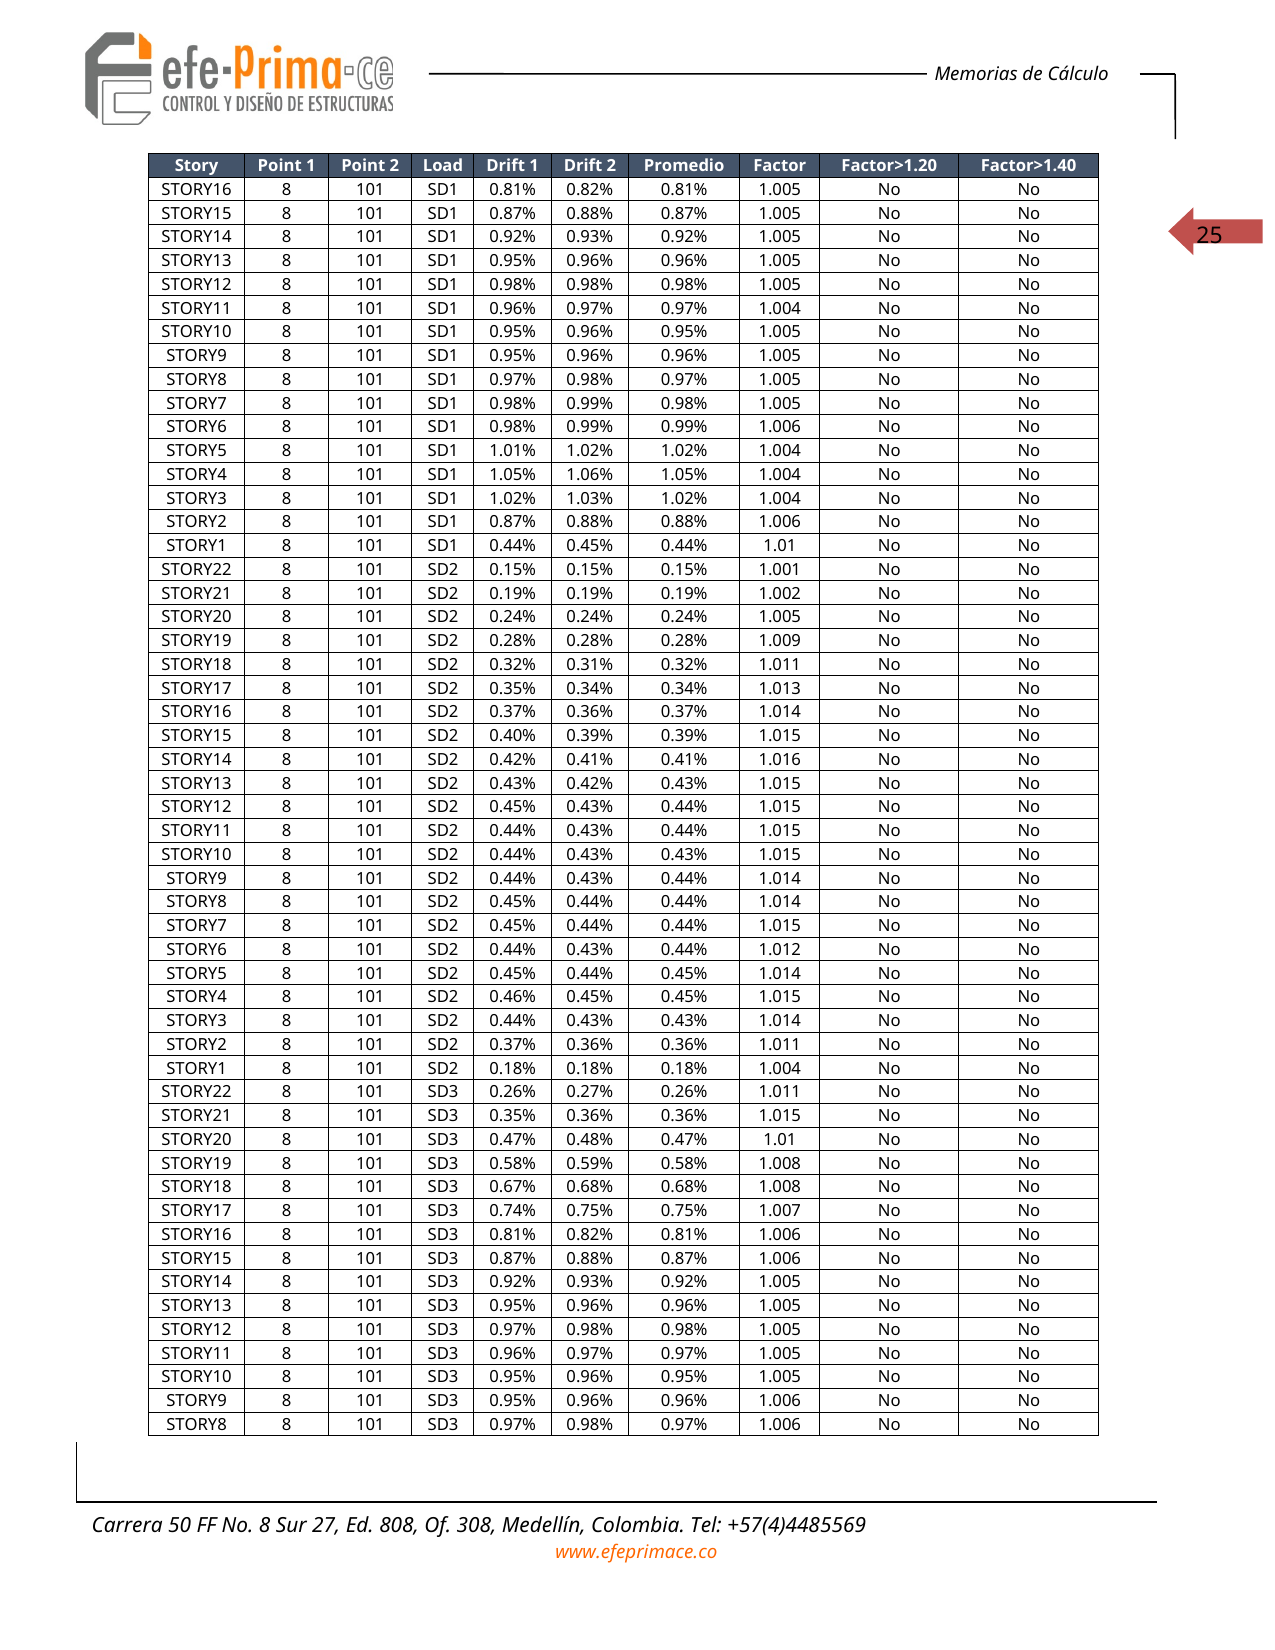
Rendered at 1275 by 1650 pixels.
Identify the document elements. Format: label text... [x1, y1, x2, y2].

table_cell 1.02% [629, 486, 739, 509]
table_cell 0.97% [474, 368, 551, 390]
table_cell No [959, 890, 1098, 913]
table_cell SD2 [412, 819, 473, 842]
table_cell 1.02% [552, 439, 628, 462]
table_cell 1.014 [740, 1009, 819, 1032]
table_cell 0.98% [629, 391, 739, 414]
table_cell No [820, 1199, 958, 1222]
table_cell No [820, 581, 958, 604]
table_cell SD3 [412, 1341, 473, 1364]
table_cell 0.93% [552, 1270, 628, 1293]
table_cell No [959, 581, 1098, 604]
table_cell SD1 [412, 344, 473, 367]
table_cell 0.44% [629, 866, 739, 889]
table_cell 0.44% [552, 890, 628, 913]
table_cell 0.26% [629, 1080, 739, 1103]
table_cell 0.45% [629, 985, 739, 1008]
table_cell 0.45% [552, 534, 628, 557]
table_cell No [820, 1318, 958, 1340]
table_cell 0.42% [552, 771, 628, 794]
table_cell 1.005 [740, 1365, 819, 1388]
table_cell No [959, 225, 1098, 248]
table_cell STORY20 [149, 605, 244, 628]
table_cell 0.96% [629, 1294, 739, 1317]
table_cell SD2 [412, 938, 473, 960]
table_cell 101 [329, 629, 411, 652]
table_cell 1.016 [740, 748, 819, 770]
table_cell 1.005 [740, 1270, 819, 1293]
table_cell 0.58% [474, 1151, 551, 1174]
table_cell STORY10 [149, 843, 244, 865]
table_cell 1.004 [740, 1056, 819, 1079]
table_cell SD2 [412, 748, 473, 770]
table_cell 0.99% [629, 415, 739, 438]
table_cell 8 [245, 629, 328, 652]
table_cell No [820, 629, 958, 652]
table_cell SD2 [412, 1056, 473, 1079]
table_cell 0.95% [474, 320, 551, 343]
table_cell 8 [245, 1318, 328, 1340]
table_cell No [959, 439, 1098, 462]
table_cell 0.36% [552, 1104, 628, 1127]
table_cell 1.004 [740, 296, 819, 319]
table_header Drift 1 [474, 154, 551, 177]
table_cell 0.44% [629, 795, 739, 818]
table_cell 101 [329, 439, 411, 462]
table_cell 101 [329, 1009, 411, 1032]
table_cell No [820, 1033, 958, 1055]
table_cell 0.43% [552, 1009, 628, 1032]
table_cell 0.95% [629, 1365, 739, 1388]
table_cell 1.005 [740, 178, 819, 200]
table_cell 8 [245, 1104, 328, 1127]
table_cell 1.005 [740, 225, 819, 248]
table_cell SD1 [412, 510, 473, 533]
table_cell 0.44% [474, 819, 551, 842]
table_cell No [820, 201, 958, 224]
table_cell 8 [245, 700, 328, 723]
table_cell 101 [329, 819, 411, 842]
table_cell SD1 [412, 225, 473, 248]
table_cell 0.68% [629, 1175, 739, 1198]
table_cell 0.45% [474, 795, 551, 818]
table_cell STORY4 [149, 985, 244, 1008]
table_cell 1.012 [740, 938, 819, 960]
table_cell 0.97% [552, 296, 628, 319]
table_cell 1.005 [740, 249, 819, 272]
table_cell STORY15 [149, 1246, 244, 1269]
table_cell No [959, 1341, 1098, 1364]
table_cell 101 [329, 961, 411, 984]
table_cell 1.014 [740, 961, 819, 984]
table_cell 0.97% [629, 1413, 739, 1435]
table_cell 1.02% [629, 439, 739, 462]
table_cell No [959, 1199, 1098, 1222]
table_cell 8 [245, 581, 328, 604]
table_cell SD2 [412, 1009, 473, 1032]
table_cell 0.44% [474, 866, 551, 889]
table_cell 8 [245, 534, 328, 557]
table_cell STORY17 [149, 1199, 244, 1222]
table_cell 0.67% [474, 1175, 551, 1198]
table_cell No [820, 819, 958, 842]
table_cell 101 [329, 344, 411, 367]
table_cell SD3 [412, 1318, 473, 1340]
table_cell 101 [329, 724, 411, 747]
table_cell 0.45% [474, 890, 551, 913]
table_cell 1.006 [740, 1389, 819, 1412]
table_cell 1.005 [740, 201, 819, 224]
table_header Factor>1.40 [959, 154, 1098, 177]
table_cell 0.40% [474, 724, 551, 747]
table_cell 101 [329, 581, 411, 604]
table_cell 1.013 [740, 676, 819, 699]
table_cell 1.006 [740, 1413, 819, 1435]
table_cell STORY1 [149, 1056, 244, 1079]
table_cell 0.28% [629, 629, 739, 652]
table_cell 0.39% [629, 724, 739, 747]
table_cell No [959, 843, 1098, 865]
table_cell 8 [245, 463, 328, 485]
table_cell No [820, 368, 958, 390]
table_cell STORY5 [149, 439, 244, 462]
table_cell 0.99% [552, 391, 628, 414]
table_cell 1.005 [740, 1318, 819, 1340]
table_cell 101 [329, 201, 411, 224]
table_cell 101 [329, 320, 411, 343]
table_cell 0.88% [552, 201, 628, 224]
table_cell 1.005 [740, 344, 819, 367]
table_cell SD3 [412, 1365, 473, 1388]
table_cell 1.005 [740, 273, 819, 295]
table_cell 1.006 [740, 1223, 819, 1245]
table_cell 0.44% [629, 819, 739, 842]
table_cell 101 [329, 178, 411, 200]
table_cell 1.005 [740, 368, 819, 390]
table_cell 0.44% [629, 890, 739, 913]
table_cell No [820, 985, 958, 1008]
table_cell 8 [245, 296, 328, 319]
table_cell 101 [329, 1413, 411, 1435]
table_cell 101 [329, 985, 411, 1008]
table_cell No [820, 843, 958, 865]
table_cell 0.44% [629, 914, 739, 937]
table_cell 0.19% [629, 581, 739, 604]
table_cell STORY10 [149, 320, 244, 343]
table_cell 101 [329, 1294, 411, 1317]
table_cell 0.92% [629, 225, 739, 248]
table_cell 0.36% [552, 1033, 628, 1055]
table_cell 0.19% [474, 581, 551, 604]
table_cell No [959, 1365, 1098, 1388]
table_cell 0.45% [474, 914, 551, 937]
table_cell SD1 [412, 178, 473, 200]
table_cell 1.009 [740, 629, 819, 652]
picture [85, 32, 393, 125]
table_cell 101 [329, 1151, 411, 1174]
table_cell 0.18% [552, 1056, 628, 1079]
table_cell STORY16 [149, 178, 244, 200]
table_cell 1.01% [474, 439, 551, 462]
table_cell No [820, 486, 958, 509]
table_cell 8 [245, 320, 328, 343]
table_cell 101 [329, 843, 411, 865]
table_cell 0.26% [474, 1080, 551, 1103]
table_cell 0.98% [552, 1413, 628, 1435]
table_cell No [959, 938, 1098, 960]
table_cell No [959, 320, 1098, 343]
table_cell 0.32% [629, 653, 739, 675]
table_cell No [959, 676, 1098, 699]
table_cell No [820, 296, 958, 319]
table_cell 0.96% [552, 344, 628, 367]
table_cell 8 [245, 225, 328, 248]
table_cell No [820, 938, 958, 960]
table_cell No [959, 605, 1098, 628]
table_cell No [820, 391, 958, 414]
table_cell 0.43% [552, 843, 628, 865]
table_cell 0.98% [474, 391, 551, 414]
table_cell STORY13 [149, 249, 244, 272]
table_cell 0.81% [629, 178, 739, 200]
table_cell 1.006 [740, 1246, 819, 1269]
table_cell SD1 [412, 534, 473, 557]
table_cell 0.98% [629, 1318, 739, 1340]
table_cell SD3 [412, 1080, 473, 1103]
table_cell 8 [245, 890, 328, 913]
table_cell 1.05% [474, 463, 551, 485]
table_cell 0.28% [474, 629, 551, 652]
table_cell 0.37% [629, 700, 739, 723]
table_cell 101 [329, 510, 411, 533]
table_cell SD1 [412, 463, 473, 485]
table_cell 0.98% [552, 273, 628, 295]
table_cell 1.008 [740, 1175, 819, 1198]
table_cell SD2 [412, 653, 473, 675]
table_cell No [820, 605, 958, 628]
table_cell 8 [245, 795, 328, 818]
table_cell 1.006 [740, 415, 819, 438]
table_cell 0.43% [629, 1009, 739, 1032]
table_cell 1.015 [740, 819, 819, 842]
table_cell 1.015 [740, 724, 819, 747]
table_cell STORY14 [149, 1270, 244, 1293]
table_cell No [959, 1080, 1098, 1103]
table_cell 0.75% [552, 1199, 628, 1222]
table_cell No [820, 1104, 958, 1127]
table_cell 101 [329, 463, 411, 485]
table_cell No [959, 201, 1098, 224]
table_cell 0.39% [552, 724, 628, 747]
table_cell 8 [245, 985, 328, 1008]
table_cell 8 [245, 391, 328, 414]
table_cell 101 [329, 486, 411, 509]
table_cell 8 [245, 1246, 328, 1269]
table_cell 101 [329, 1270, 411, 1293]
table_cell 0.35% [474, 676, 551, 699]
table_cell No [959, 296, 1098, 319]
table_cell 101 [329, 1223, 411, 1245]
table_cell SD2 [412, 558, 473, 580]
table_cell 0.18% [474, 1056, 551, 1079]
table_cell 101 [329, 1246, 411, 1269]
table_cell 8 [245, 344, 328, 367]
table_cell 1.015 [740, 843, 819, 865]
table_cell SD3 [412, 1413, 473, 1435]
table_cell 1.005 [740, 320, 819, 343]
table_cell 101 [329, 890, 411, 913]
table_cell 0.81% [474, 178, 551, 200]
table_cell 0.81% [474, 1223, 551, 1245]
table_cell STORY13 [149, 771, 244, 794]
table_cell 8 [245, 1365, 328, 1388]
table_cell STORY12 [149, 1318, 244, 1340]
table_cell 8 [245, 1128, 328, 1150]
table_cell 8 [245, 961, 328, 984]
table_cell No [959, 700, 1098, 723]
table_cell No [820, 1175, 958, 1198]
table_cell STORY11 [149, 819, 244, 842]
table_cell STORY22 [149, 1080, 244, 1103]
table_cell 0.95% [474, 249, 551, 272]
table_cell 8 [245, 439, 328, 462]
table_cell 0.24% [629, 605, 739, 628]
table_cell STORY18 [149, 653, 244, 675]
table_cell STORY4 [149, 463, 244, 485]
table_cell 0.27% [552, 1080, 628, 1103]
table_cell 101 [329, 795, 411, 818]
table_cell 8 [245, 1033, 328, 1055]
table_cell No [959, 1175, 1098, 1198]
table_cell SD1 [412, 486, 473, 509]
table_cell 0.43% [552, 795, 628, 818]
table_cell 8 [245, 605, 328, 628]
table_cell STORY13 [149, 1294, 244, 1317]
table_cell SD2 [412, 866, 473, 889]
table_cell 101 [329, 1128, 411, 1150]
table_header Factor [740, 154, 819, 177]
table_cell 101 [329, 676, 411, 699]
table_cell 1.01 [740, 534, 819, 557]
table_cell 8 [245, 914, 328, 937]
table_cell No [959, 1104, 1098, 1127]
table_cell No [959, 1056, 1098, 1079]
table_cell No [959, 249, 1098, 272]
table_cell No [959, 1246, 1098, 1269]
table_cell STORY15 [149, 724, 244, 747]
table_cell SD2 [412, 843, 473, 865]
table_cell 0.41% [629, 748, 739, 770]
table_cell 1.06% [552, 463, 628, 485]
table_cell 0.36% [552, 700, 628, 723]
table_cell 8 [245, 1199, 328, 1222]
table_cell No [820, 890, 958, 913]
table_cell 0.45% [629, 961, 739, 984]
table_cell SD1 [412, 320, 473, 343]
table_cell 0.15% [629, 558, 739, 580]
table_cell 8 [245, 1080, 328, 1103]
table_cell 0.95% [629, 320, 739, 343]
table_cell 101 [329, 225, 411, 248]
table_cell No [959, 391, 1098, 414]
table_cell No [820, 439, 958, 462]
table_cell STORY15 [149, 201, 244, 224]
table_cell STORY8 [149, 1413, 244, 1435]
table_cell 0.93% [552, 225, 628, 248]
table_cell 101 [329, 273, 411, 295]
table_cell 101 [329, 1199, 411, 1222]
table_cell No [820, 1294, 958, 1317]
table_cell 101 [329, 938, 411, 960]
table_cell 101 [329, 748, 411, 770]
table_cell 8 [245, 676, 328, 699]
table_cell No [820, 249, 958, 272]
table_cell 101 [329, 534, 411, 557]
table_cell 101 [329, 1341, 411, 1364]
table_cell STORY21 [149, 1104, 244, 1127]
table_cell 0.96% [552, 1365, 628, 1388]
table_cell 1.015 [740, 1104, 819, 1127]
table_cell 1.015 [740, 985, 819, 1008]
table_cell 1.011 [740, 1080, 819, 1103]
table_cell SD3 [412, 1128, 473, 1150]
table_cell STORY16 [149, 700, 244, 723]
table_cell No [959, 629, 1098, 652]
table_cell No [820, 795, 958, 818]
table_cell 0.47% [629, 1128, 739, 1150]
table_cell No [820, 653, 958, 675]
table_cell 0.92% [474, 225, 551, 248]
table_cell 101 [329, 1318, 411, 1340]
table_cell STORY8 [149, 368, 244, 390]
table_cell SD1 [412, 296, 473, 319]
table_cell 1.008 [740, 1151, 819, 1174]
table_cell SD1 [412, 273, 473, 295]
table_cell 0.82% [552, 178, 628, 200]
table_cell STORY9 [149, 344, 244, 367]
table_cell 0.48% [552, 1128, 628, 1150]
table_cell 0.97% [474, 1413, 551, 1435]
table_cell No [820, 558, 958, 580]
table_cell No [959, 1270, 1098, 1293]
table_cell 1.001 [740, 558, 819, 580]
table_cell 0.42% [474, 748, 551, 770]
table_cell 8 [245, 201, 328, 224]
table_cell 0.96% [552, 1389, 628, 1412]
table_cell 1.011 [740, 1033, 819, 1055]
table_cell 0.44% [629, 534, 739, 557]
table_cell 101 [329, 1104, 411, 1127]
table_cell SD1 [412, 368, 473, 390]
table_cell 0.87% [629, 1246, 739, 1269]
table_cell SD3 [412, 1104, 473, 1127]
table_cell No [820, 866, 958, 889]
table_cell 0.87% [629, 201, 739, 224]
table_cell No [820, 748, 958, 770]
table_cell 101 [329, 296, 411, 319]
table_cell 0.37% [474, 700, 551, 723]
table_cell 8 [245, 1294, 328, 1317]
table_cell 101 [329, 1033, 411, 1055]
table_cell STORY9 [149, 1389, 244, 1412]
table_cell No [959, 748, 1098, 770]
table_cell 1.05% [629, 463, 739, 485]
table_cell STORY5 [149, 961, 244, 984]
table_cell 0.45% [474, 961, 551, 984]
table_cell 101 [329, 391, 411, 414]
table_cell 101 [329, 653, 411, 675]
table_cell No [820, 700, 958, 723]
table_cell SD3 [412, 1175, 473, 1198]
table_cell 101 [329, 1080, 411, 1103]
table_cell No [959, 486, 1098, 509]
table_cell 0.97% [629, 368, 739, 390]
table_header Load [412, 154, 473, 177]
table_cell 0.59% [552, 1151, 628, 1174]
table_cell 101 [329, 605, 411, 628]
table_cell 0.97% [629, 1341, 739, 1364]
table_cell STORY12 [149, 273, 244, 295]
table_cell 0.74% [474, 1199, 551, 1222]
table_cell 8 [245, 1270, 328, 1293]
table_cell 0.41% [552, 748, 628, 770]
table_cell STORY20 [149, 1128, 244, 1150]
table_cell No [959, 1389, 1098, 1412]
table_cell SD1 [412, 201, 473, 224]
table_cell 1.004 [740, 463, 819, 485]
table_cell 101 [329, 1175, 411, 1198]
table_cell STORY1 [149, 534, 244, 557]
table_cell 101 [329, 1389, 411, 1412]
table_cell 1.005 [740, 1294, 819, 1317]
table_cell SD2 [412, 676, 473, 699]
table_cell 0.96% [552, 1294, 628, 1317]
table_cell 8 [245, 1175, 328, 1198]
table_cell No [820, 1128, 958, 1150]
table_cell 8 [245, 1009, 328, 1032]
table_header Drift 2 [552, 154, 628, 177]
table_cell SD2 [412, 890, 473, 913]
table_cell 1.005 [740, 605, 819, 628]
table_cell 0.98% [474, 273, 551, 295]
table_cell 8 [245, 415, 328, 438]
table_cell No [820, 724, 958, 747]
table_cell 101 [329, 1365, 411, 1388]
table_cell SD2 [412, 605, 473, 628]
table_cell 0.24% [474, 605, 551, 628]
table_cell 1.002 [740, 581, 819, 604]
table_cell SD2 [412, 700, 473, 723]
table_cell 1.005 [740, 391, 819, 414]
table_cell No [959, 534, 1098, 557]
table_cell No [820, 1009, 958, 1032]
table_cell STORY19 [149, 629, 244, 652]
table_cell 0.98% [474, 415, 551, 438]
table_cell 0.44% [629, 938, 739, 960]
table_cell 8 [245, 486, 328, 509]
table_cell SD2 [412, 985, 473, 1008]
table_cell 8 [245, 724, 328, 747]
table_cell No [959, 914, 1098, 937]
table_cell SD2 [412, 581, 473, 604]
table_cell No [820, 1270, 958, 1293]
table_cell No [820, 320, 958, 343]
table_cell 101 [329, 415, 411, 438]
table_cell 8 [245, 368, 328, 390]
table_cell No [820, 961, 958, 984]
table_cell 0.95% [474, 1389, 551, 1412]
table_cell 0.96% [474, 1341, 551, 1364]
table_cell No [820, 1365, 958, 1388]
table_cell 101 [329, 866, 411, 889]
table_cell 8 [245, 273, 328, 295]
table_cell No [959, 368, 1098, 390]
table_cell STORY22 [149, 558, 244, 580]
table_cell 0.98% [552, 1318, 628, 1340]
table_cell 0.44% [474, 938, 551, 960]
table_cell No [959, 1151, 1098, 1174]
table_cell STORY8 [149, 890, 244, 913]
table_cell No [820, 415, 958, 438]
table_cell 1.015 [740, 914, 819, 937]
table_cell 0.46% [474, 985, 551, 1008]
table_cell SD1 [412, 249, 473, 272]
table_cell 0.43% [629, 771, 739, 794]
table_cell 0.35% [474, 1104, 551, 1127]
table_cell No [959, 961, 1098, 984]
table_cell STORY11 [149, 296, 244, 319]
table_cell STORY17 [149, 676, 244, 699]
table_cell STORY10 [149, 1365, 244, 1388]
table_cell 0.43% [552, 819, 628, 842]
table_cell 0.31% [552, 653, 628, 675]
table_cell STORY7 [149, 914, 244, 937]
table_header Point 1 [245, 154, 328, 177]
table_cell 0.92% [629, 1270, 739, 1293]
table_cell 0.92% [474, 1270, 551, 1293]
table_cell 0.58% [629, 1151, 739, 1174]
table_cell SD2 [412, 914, 473, 937]
table_cell No [820, 1056, 958, 1079]
table_cell 8 [245, 1413, 328, 1435]
table_cell 0.87% [474, 201, 551, 224]
table_cell 8 [245, 178, 328, 200]
table_header Point 2 [329, 154, 411, 177]
table_cell No [820, 344, 958, 367]
table_cell 1.01 [740, 1128, 819, 1150]
table_cell 0.18% [629, 1056, 739, 1079]
table_cell 1.014 [740, 866, 819, 889]
table_cell SD3 [412, 1199, 473, 1222]
table_cell STORY21 [149, 581, 244, 604]
table_cell 0.32% [474, 653, 551, 675]
table_cell 0.81% [629, 1223, 739, 1245]
table_cell No [959, 1009, 1098, 1032]
table_cell No [959, 1128, 1098, 1150]
table_cell 0.97% [474, 1318, 551, 1340]
table_header Promedio [629, 154, 739, 177]
table_cell STORY14 [149, 748, 244, 770]
table_cell STORY14 [149, 225, 244, 248]
table_cell SD3 [412, 1246, 473, 1269]
table_cell No [820, 273, 958, 295]
table_cell STORY6 [149, 415, 244, 438]
table_cell 1.015 [740, 771, 819, 794]
table_cell 1.03% [552, 486, 628, 509]
table_cell 0.36% [629, 1104, 739, 1127]
table_cell 0.96% [629, 1389, 739, 1412]
table_cell 1.014 [740, 700, 819, 723]
table_cell 0.43% [552, 866, 628, 889]
table_cell No [820, 534, 958, 557]
table_cell 8 [245, 558, 328, 580]
table_cell No [959, 463, 1098, 485]
table_cell No [820, 914, 958, 937]
table_cell 0.34% [552, 676, 628, 699]
table_cell 0.68% [552, 1175, 628, 1198]
table_cell STORY16 [149, 1223, 244, 1245]
table_cell 0.87% [474, 1246, 551, 1269]
table_cell 1.015 [740, 795, 819, 818]
table_cell 101 [329, 558, 411, 580]
table_cell 8 [245, 1151, 328, 1174]
table_header Factor>1.20 [820, 154, 958, 177]
table_header Story [149, 154, 244, 177]
table_cell 1.014 [740, 890, 819, 913]
table_cell No [820, 1080, 958, 1103]
table_cell SD2 [412, 961, 473, 984]
table_cell 0.88% [552, 1246, 628, 1269]
table_cell STORY2 [149, 510, 244, 533]
table_cell 1.004 [740, 486, 819, 509]
table_cell 101 [329, 914, 411, 937]
table_cell 1.005 [740, 1341, 819, 1364]
table_cell 0.95% [474, 344, 551, 367]
table_cell SD2 [412, 795, 473, 818]
table_cell 0.75% [629, 1199, 739, 1222]
table_cell 8 [245, 748, 328, 770]
table_cell 8 [245, 1056, 328, 1079]
table_cell No [820, 771, 958, 794]
table_cell 0.44% [552, 914, 628, 937]
table_cell 0.34% [629, 676, 739, 699]
table_cell 0.88% [629, 510, 739, 533]
table_cell No [959, 653, 1098, 675]
table_cell 1.004 [740, 439, 819, 462]
table_cell SD3 [412, 1151, 473, 1174]
table_cell STORY3 [149, 486, 244, 509]
table_cell SD2 [412, 724, 473, 747]
table_cell No [820, 225, 958, 248]
table_cell No [959, 819, 1098, 842]
table_cell No [959, 866, 1098, 889]
table_cell 1.006 [740, 510, 819, 533]
table_cell No [820, 676, 958, 699]
table_cell 1.02% [474, 486, 551, 509]
table_cell 0.96% [629, 249, 739, 272]
table_cell 0.44% [474, 843, 551, 865]
table_cell 8 [245, 510, 328, 533]
table_cell 1.011 [740, 653, 819, 675]
table_cell SD2 [412, 1033, 473, 1055]
table_cell No [820, 1223, 958, 1245]
table_cell STORY6 [149, 938, 244, 960]
table_cell 101 [329, 771, 411, 794]
table_cell No [820, 1413, 958, 1435]
table_cell SD3 [412, 1389, 473, 1412]
table_cell No [959, 1318, 1098, 1340]
table_cell 0.28% [552, 629, 628, 652]
table_cell SD2 [412, 771, 473, 794]
table_cell No [820, 1341, 958, 1364]
table_cell No [820, 1246, 958, 1269]
table_cell STORY2 [149, 1033, 244, 1055]
table_cell SD2 [412, 629, 473, 652]
table_cell SD3 [412, 1294, 473, 1317]
table_cell 0.44% [474, 534, 551, 557]
table_cell No [959, 1223, 1098, 1245]
table_cell 0.36% [629, 1033, 739, 1055]
table_cell 0.98% [629, 273, 739, 295]
table_cell 0.15% [474, 558, 551, 580]
table_cell 0.19% [552, 581, 628, 604]
table_cell No [959, 1294, 1098, 1317]
table_cell STORY9 [149, 866, 244, 889]
table_cell 101 [329, 249, 411, 272]
table_cell SD3 [412, 1270, 473, 1293]
table_cell 0.88% [552, 510, 628, 533]
table_cell STORY12 [149, 795, 244, 818]
table_cell 0.96% [629, 344, 739, 367]
table_cell No [959, 558, 1098, 580]
table_cell 0.47% [474, 1128, 551, 1150]
table_cell 101 [329, 1056, 411, 1079]
table_cell 8 [245, 819, 328, 842]
table_cell 0.87% [474, 510, 551, 533]
table_cell 101 [329, 700, 411, 723]
table_cell 0.96% [552, 320, 628, 343]
table_cell 0.43% [629, 843, 739, 865]
table_cell No [820, 1151, 958, 1174]
table_cell 0.24% [552, 605, 628, 628]
table_cell 0.96% [474, 296, 551, 319]
table_cell SD1 [412, 439, 473, 462]
table_cell 0.95% [474, 1365, 551, 1388]
table_cell STORY19 [149, 1151, 244, 1174]
table_cell STORY18 [149, 1175, 244, 1198]
table_cell No [959, 795, 1098, 818]
table_cell 0.82% [552, 1223, 628, 1245]
table_cell No [959, 771, 1098, 794]
table_cell STORY3 [149, 1009, 244, 1032]
table_cell 0.44% [474, 1009, 551, 1032]
table_cell No [820, 510, 958, 533]
table_cell 8 [245, 653, 328, 675]
table_cell SD3 [412, 1223, 473, 1245]
table_cell No [959, 724, 1098, 747]
table_cell No [820, 463, 958, 485]
table_cell 0.95% [474, 1294, 551, 1317]
table_cell No [820, 1389, 958, 1412]
table_cell 0.97% [552, 1341, 628, 1364]
table_cell 8 [245, 938, 328, 960]
table_cell No [959, 1033, 1098, 1055]
table_cell No [959, 985, 1098, 1008]
table_cell 0.96% [552, 249, 628, 272]
table_cell 8 [245, 1389, 328, 1412]
table_cell 0.15% [552, 558, 628, 580]
table_cell 8 [245, 771, 328, 794]
table_cell STORY11 [149, 1341, 244, 1364]
table_cell No [959, 510, 1098, 533]
table_cell 8 [245, 1223, 328, 1245]
table_cell 0.37% [474, 1033, 551, 1055]
table_cell 0.98% [552, 368, 628, 390]
table_cell 0.43% [474, 771, 551, 794]
table_cell No [959, 178, 1098, 200]
table_cell No [959, 415, 1098, 438]
table_cell No [959, 273, 1098, 295]
table_cell 8 [245, 843, 328, 865]
table_cell 0.45% [552, 985, 628, 1008]
table_cell 8 [245, 1341, 328, 1364]
table_cell No [959, 1413, 1098, 1435]
table_cell SD1 [412, 391, 473, 414]
table_cell 0.99% [552, 415, 628, 438]
table_cell 0.44% [552, 961, 628, 984]
table_cell 1.007 [740, 1199, 819, 1222]
table_cell 8 [245, 866, 328, 889]
table_cell 101 [329, 368, 411, 390]
table_cell 8 [245, 249, 328, 272]
table_cell STORY7 [149, 391, 244, 414]
table_cell No [820, 178, 958, 200]
table_cell No [959, 344, 1098, 367]
table_cell 0.43% [552, 938, 628, 960]
table_cell SD1 [412, 415, 473, 438]
table_cell 0.97% [629, 296, 739, 319]
